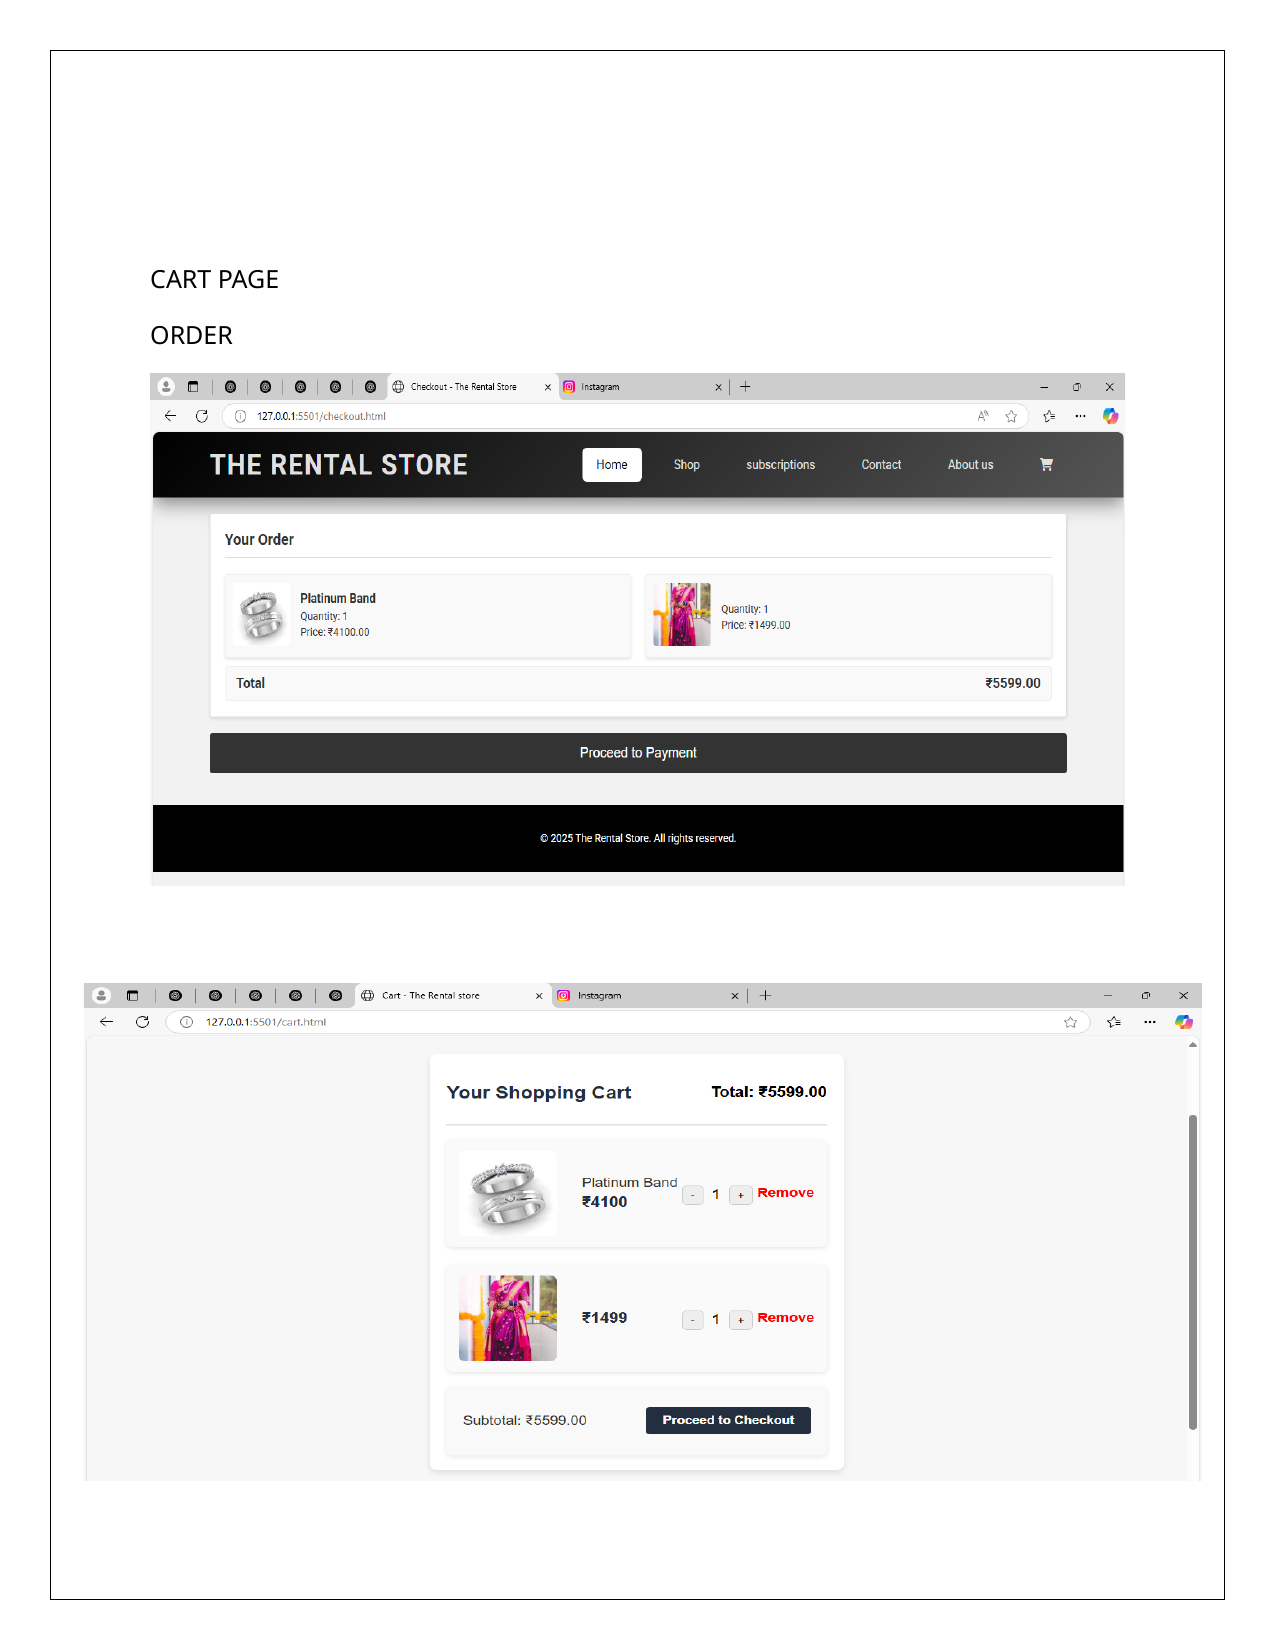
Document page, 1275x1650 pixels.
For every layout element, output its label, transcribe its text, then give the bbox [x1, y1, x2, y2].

text ORDER [150, 317, 1125, 352]
text CART PAGE [150, 262, 1125, 296]
picture [150, 373, 1126, 886]
picture [83, 983, 1202, 1481]
